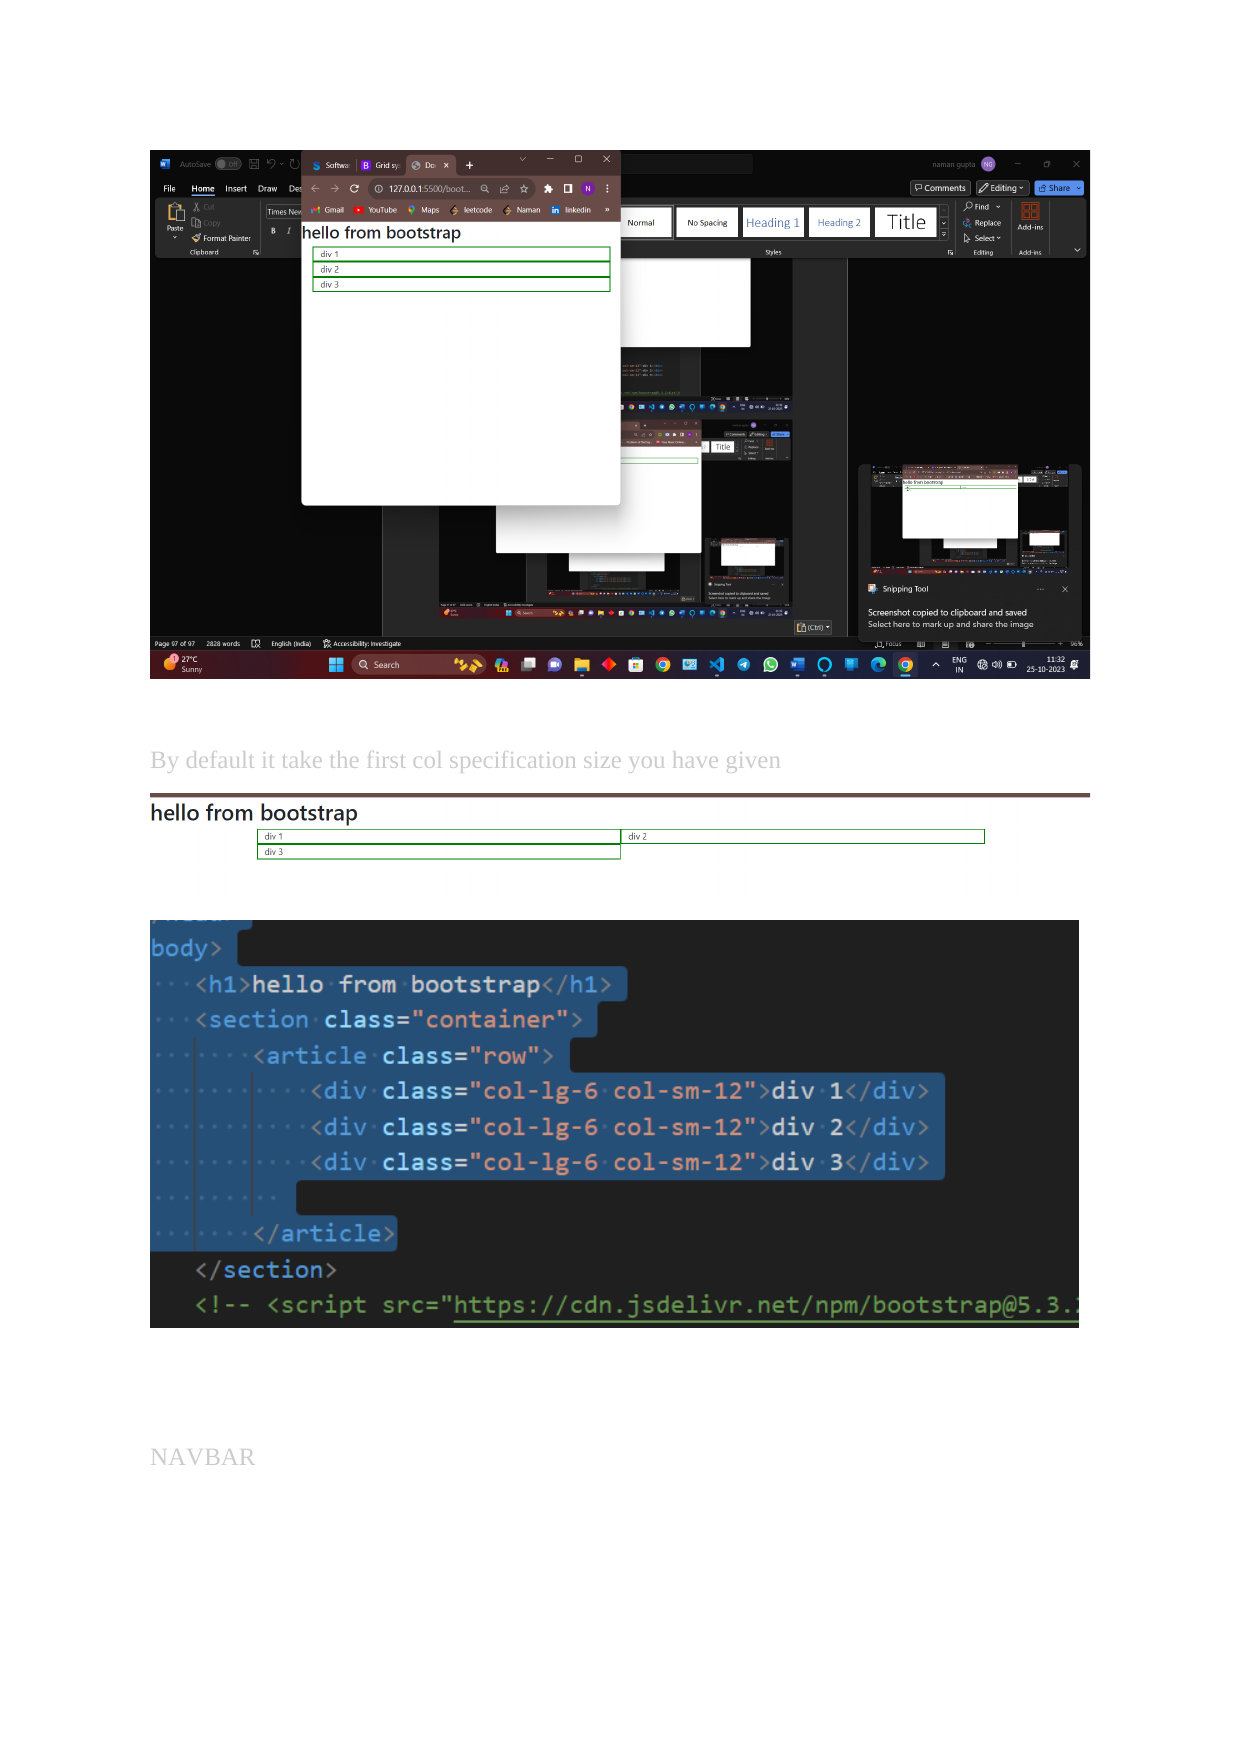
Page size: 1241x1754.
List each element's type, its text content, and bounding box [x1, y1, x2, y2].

picture [150, 793, 1091, 902]
text NAVBAR [150, 1442, 1090, 1471]
picture [150, 150, 1091, 679]
picture [150, 920, 1079, 1328]
text By default it take the first col specification size you have given [150, 745, 1090, 774]
